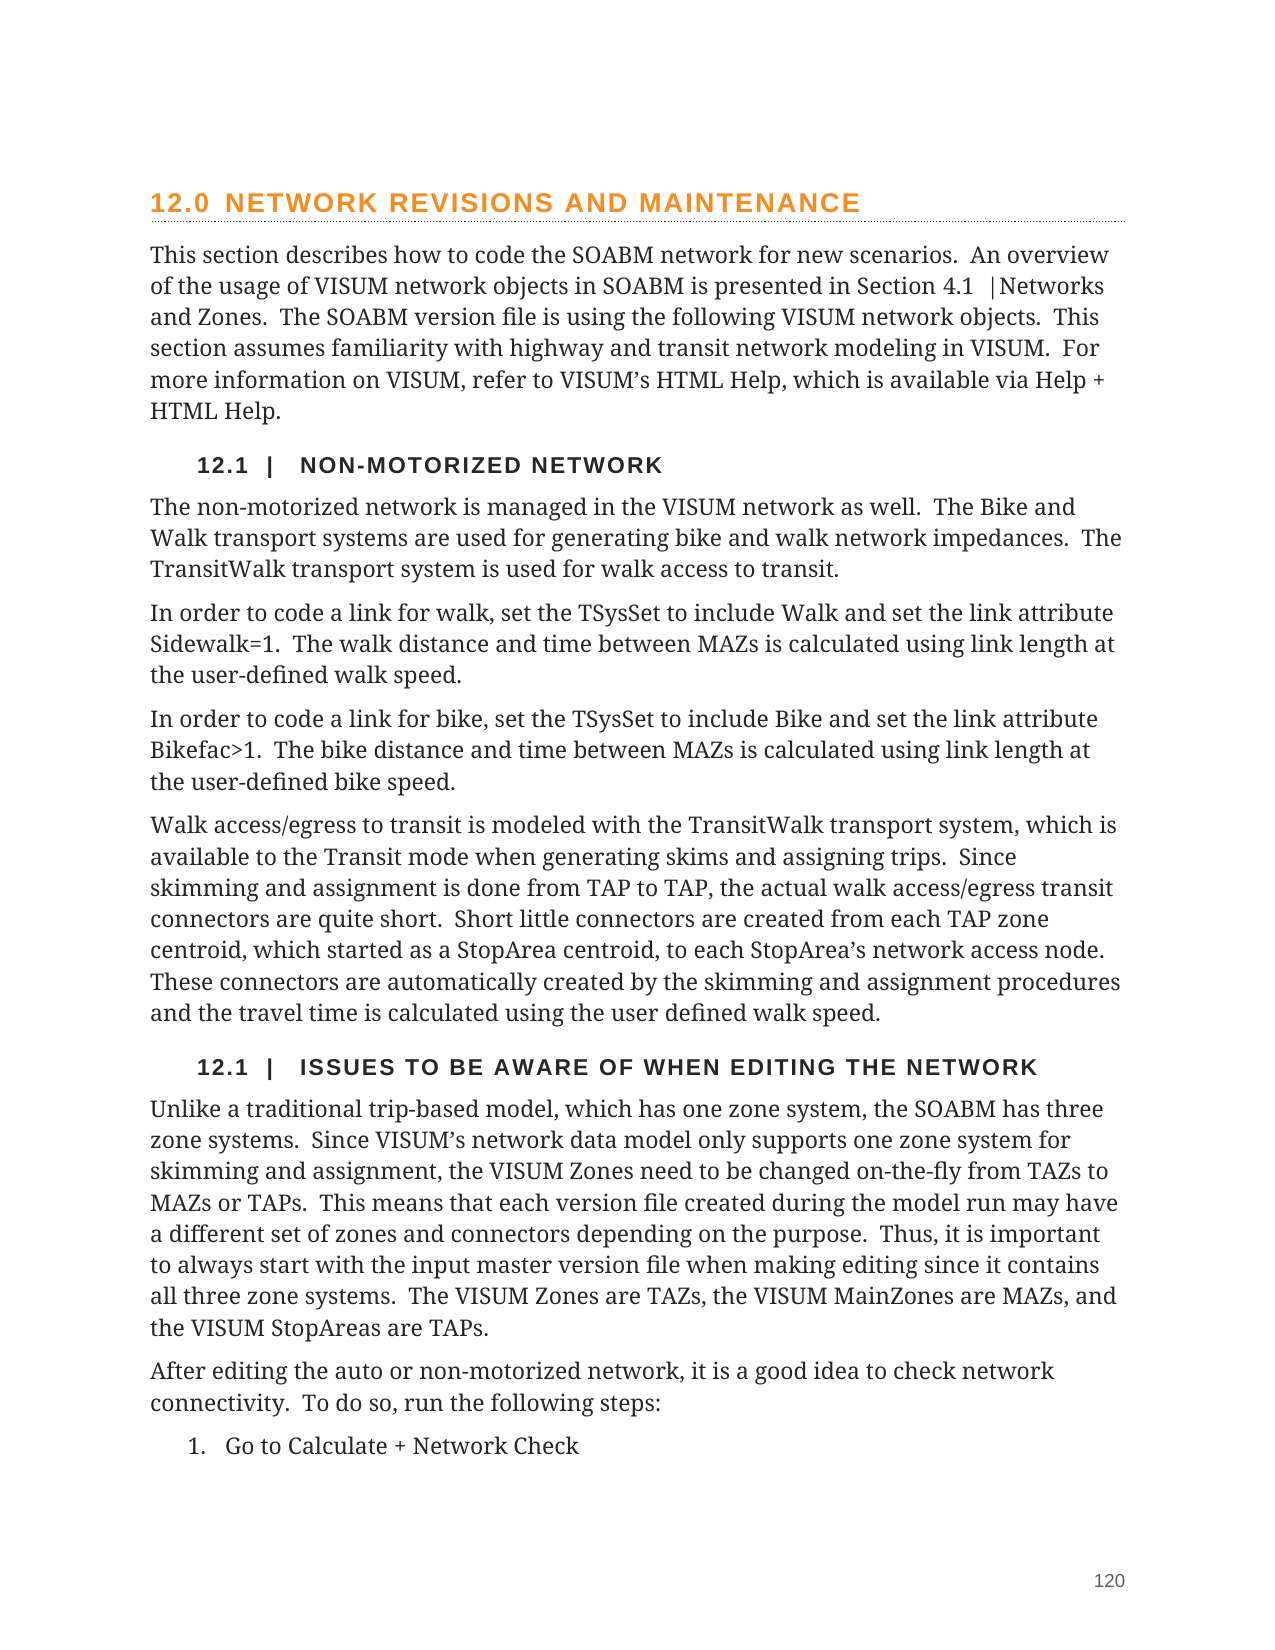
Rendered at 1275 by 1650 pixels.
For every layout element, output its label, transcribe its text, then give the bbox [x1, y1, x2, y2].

subtitle Non-Motorized Network [197, 447, 1125, 478]
text This section describes how to code the SOABM network for new scenarios. An overview of the usage of VISUM network objects in SOABM is presented in Section 4.1 |Networks and Zones. The SOABM version file is using the following VISUM network objects. This section assumes familiarity with highway and transit network modeling in VISUM. For more information on VISUM, refer to VISUM’s HTML Help, which is available via Help + HTML Help. [150, 238, 1125, 426]
text In order to code a link for bike, set the TSysSet to include Bike and set the link attribute Bikefac>1. The bike distance and time between MAZs is calculated using link length at the user-defined bike speed. [150, 703, 1125, 797]
text The non-motorized network is managed in the VISUM network as well. The Bike and Walk transport systems are used for generating bike and walk network impedances. The TransitWalk transport system is used for walk access to transit. [150, 491, 1125, 584]
text Walk access/egress to transit is modeled with the TransitWalk transport system, which is available to the Transit mode when generating skims and assigning trips. Since skimming and assignment is done from TAP to TAP, the actual walk access/egress transit connectors are quite short. Short little connectors are created from each TAP zone centroid, which started as a StopArea centroid, to each StopArea’s network access node. These connectors are automatically created by the skimming and assignment procedures and the travel time is calculated using the user defined walk speed. [150, 809, 1125, 1028]
text Unlike a traditional trip-based model, which has one zone system, the SOABM has three zone systems. Since VISUM’s network data model only supports one zone system for skimming and assignment, the VISUM Zones need to be changed on-the-fly from TAZs to MAZs or TAPs. This means that each version file created during the model run may have a different set of zones and connectors depending on the purpose. Thus, it is important to always start with the input master version file when making editing since it contains all three zone systems. The VISUM Zones are TAZs, the VISUM MainZones are MAZs, and the VISUM StopAreas are TAPs. [150, 1093, 1125, 1343]
subtitle Network Revisions and Maintenance [150, 187, 1125, 222]
text In order to code a link for walk, set the TSysSet to include Walk and set the link attribute Sidewalk=1. The walk distance and time between MAZs is calculated using link length at the user-defined walk speed. [150, 597, 1125, 691]
subtitle Issues to Be Aware of When Editing the Network [197, 1049, 1125, 1080]
text After editing the auto or non-motorized network, it is a good idea to check network connectivity. To do so, run the following steps: [150, 1355, 1125, 1418]
list Go to Calculate + Network Check [187, 1430, 1125, 1461]
